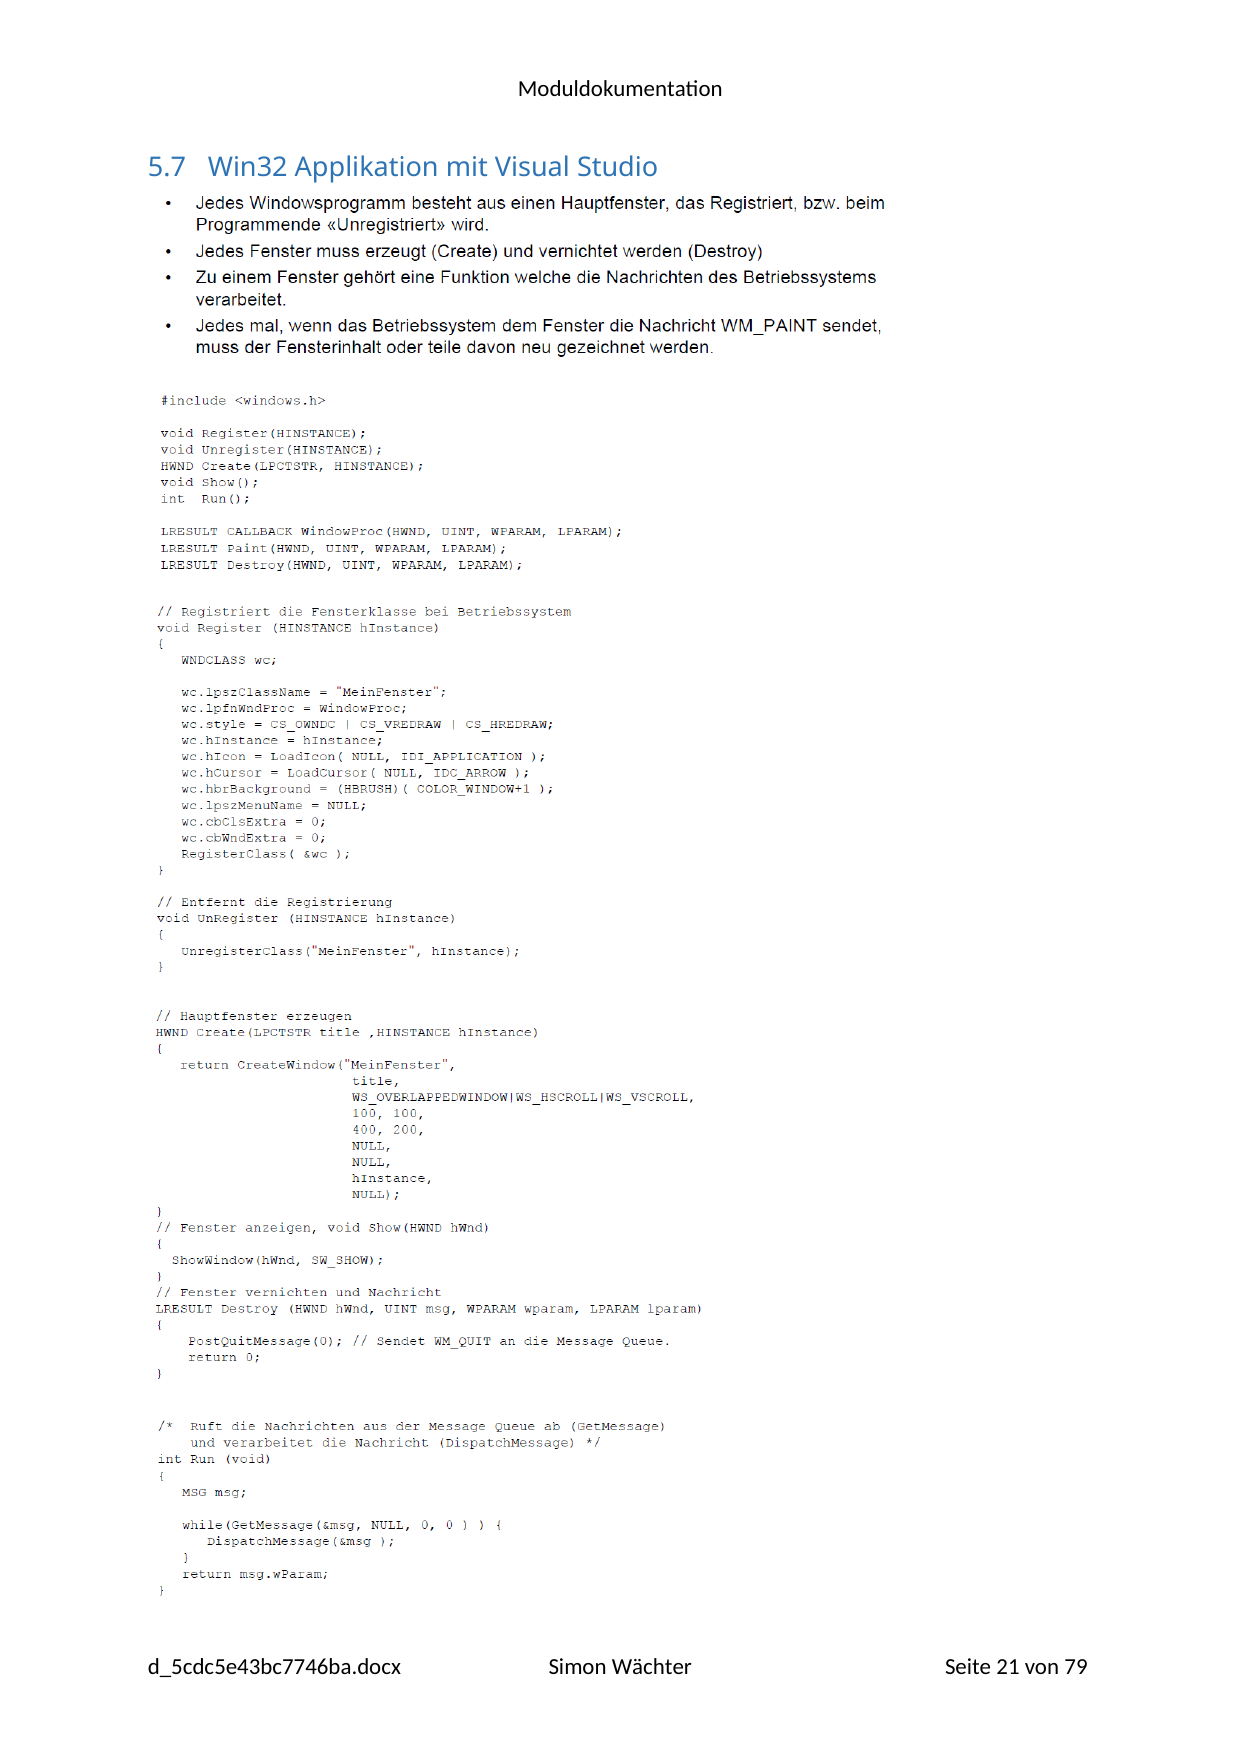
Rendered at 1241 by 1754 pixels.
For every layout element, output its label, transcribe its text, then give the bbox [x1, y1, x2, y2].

picture [147, 187, 903, 578]
subtitle Win32 Applikation mit Visual Studio [148, 148, 1093, 184]
picture [147, 596, 910, 989]
picture [147, 1007, 917, 1391]
picture [147, 1409, 928, 1604]
